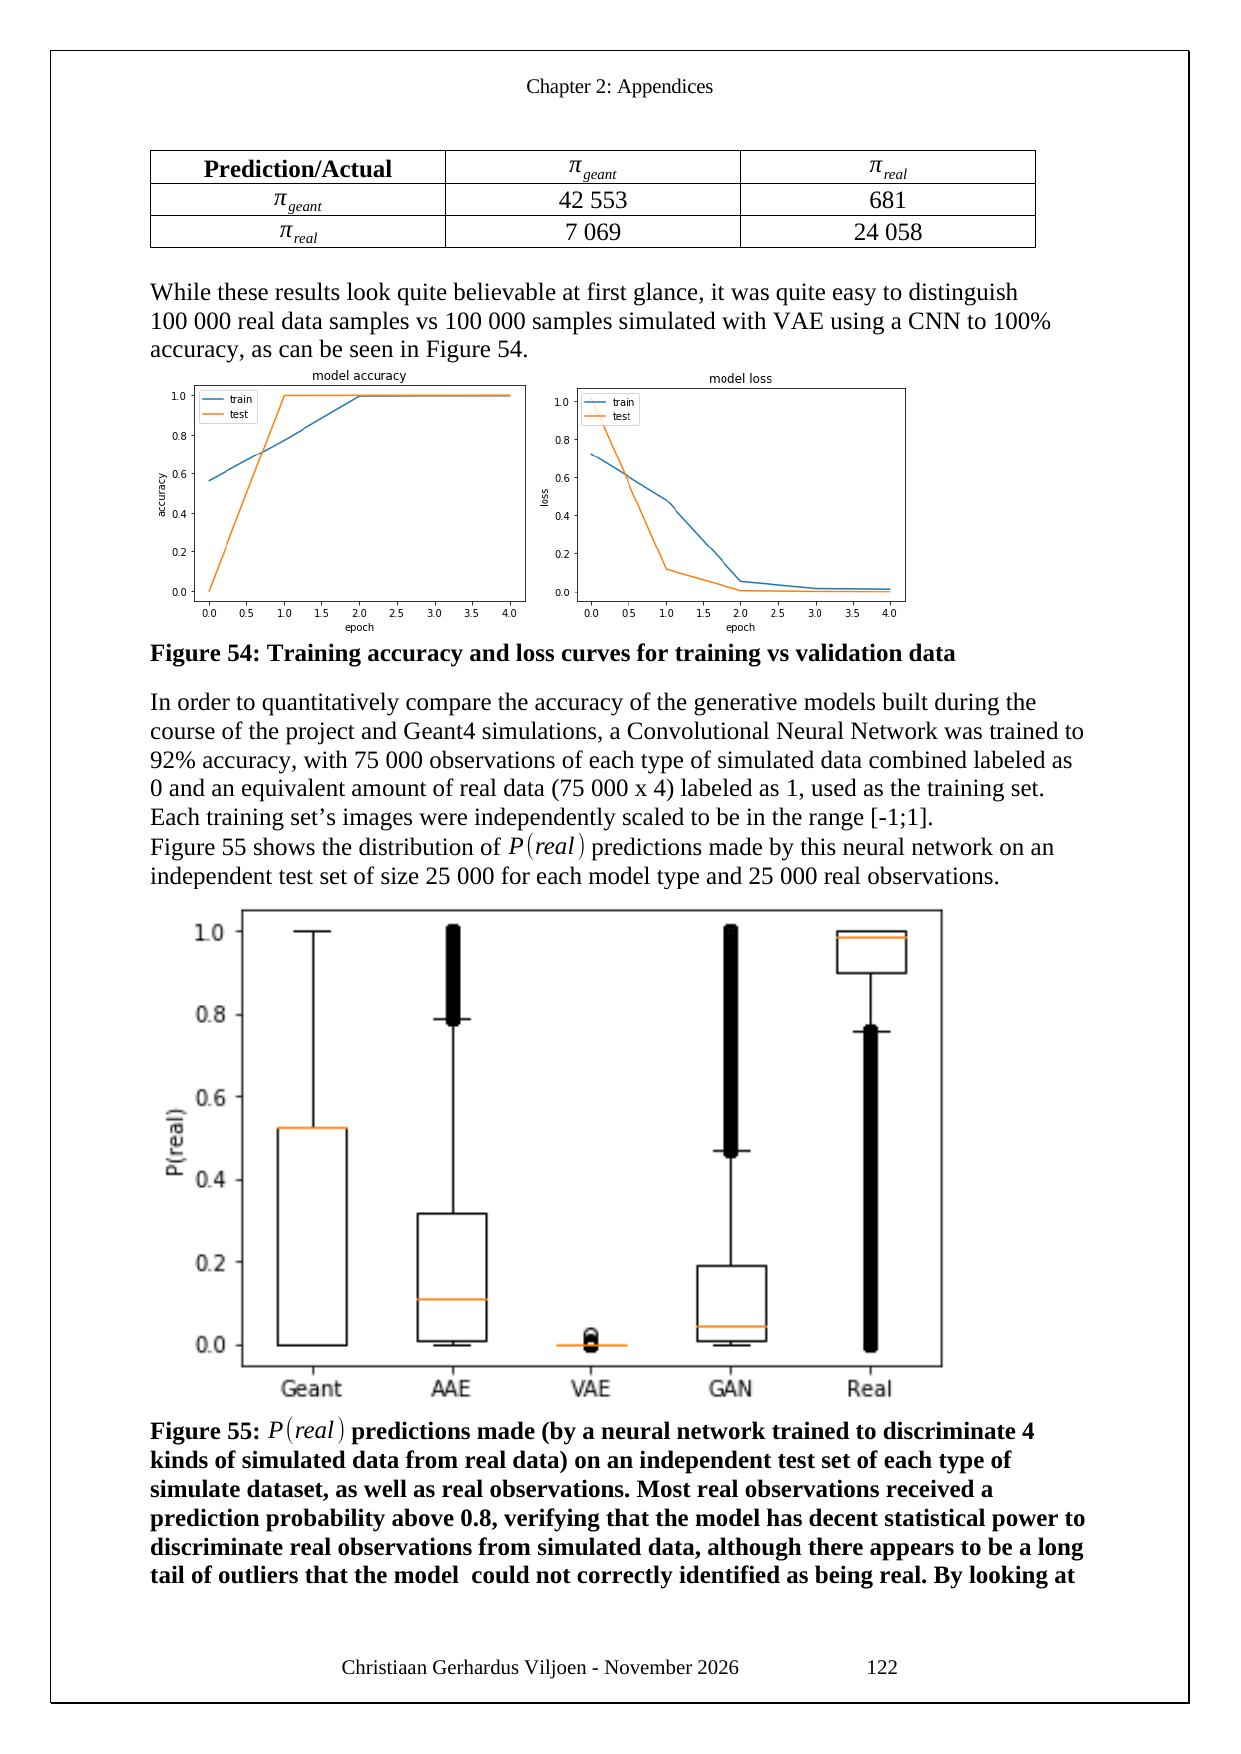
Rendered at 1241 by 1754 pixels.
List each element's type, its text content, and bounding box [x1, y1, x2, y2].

text Figure 102: Training accuracy and loss curves for training vs validation data [150, 638, 1089, 666]
table_cell 24 058 [741, 216, 1035, 247]
table_cell 42 553 [446, 184, 740, 215]
table_cell 7 069 [446, 216, 740, 247]
table_header [741, 151, 1035, 182]
table_cell 681 [741, 184, 1035, 215]
text Each training set’s images were independently scaled to be in the range [-1;1]. [150, 802, 1089, 831]
picture [150, 363, 914, 638]
text In order to quantitatively compare the accuracy of the generative models built during the course of the project and Geant4 simulations, a Convolutional Neural Network was trained to 92% accuracy, with 75 000 observations of each type of simulated data combined labeled as 0 and an equivalent amount of real data (75 000 x 4) labeled as 1, used as the training set. [150, 687, 1089, 802]
table_header Prediction/Actual [151, 151, 445, 182]
table_cell [151, 216, 445, 247]
table_header [446, 151, 740, 182]
table_cell [151, 184, 445, 215]
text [150, 1415, 1089, 1589]
picture [150, 889, 962, 1416]
